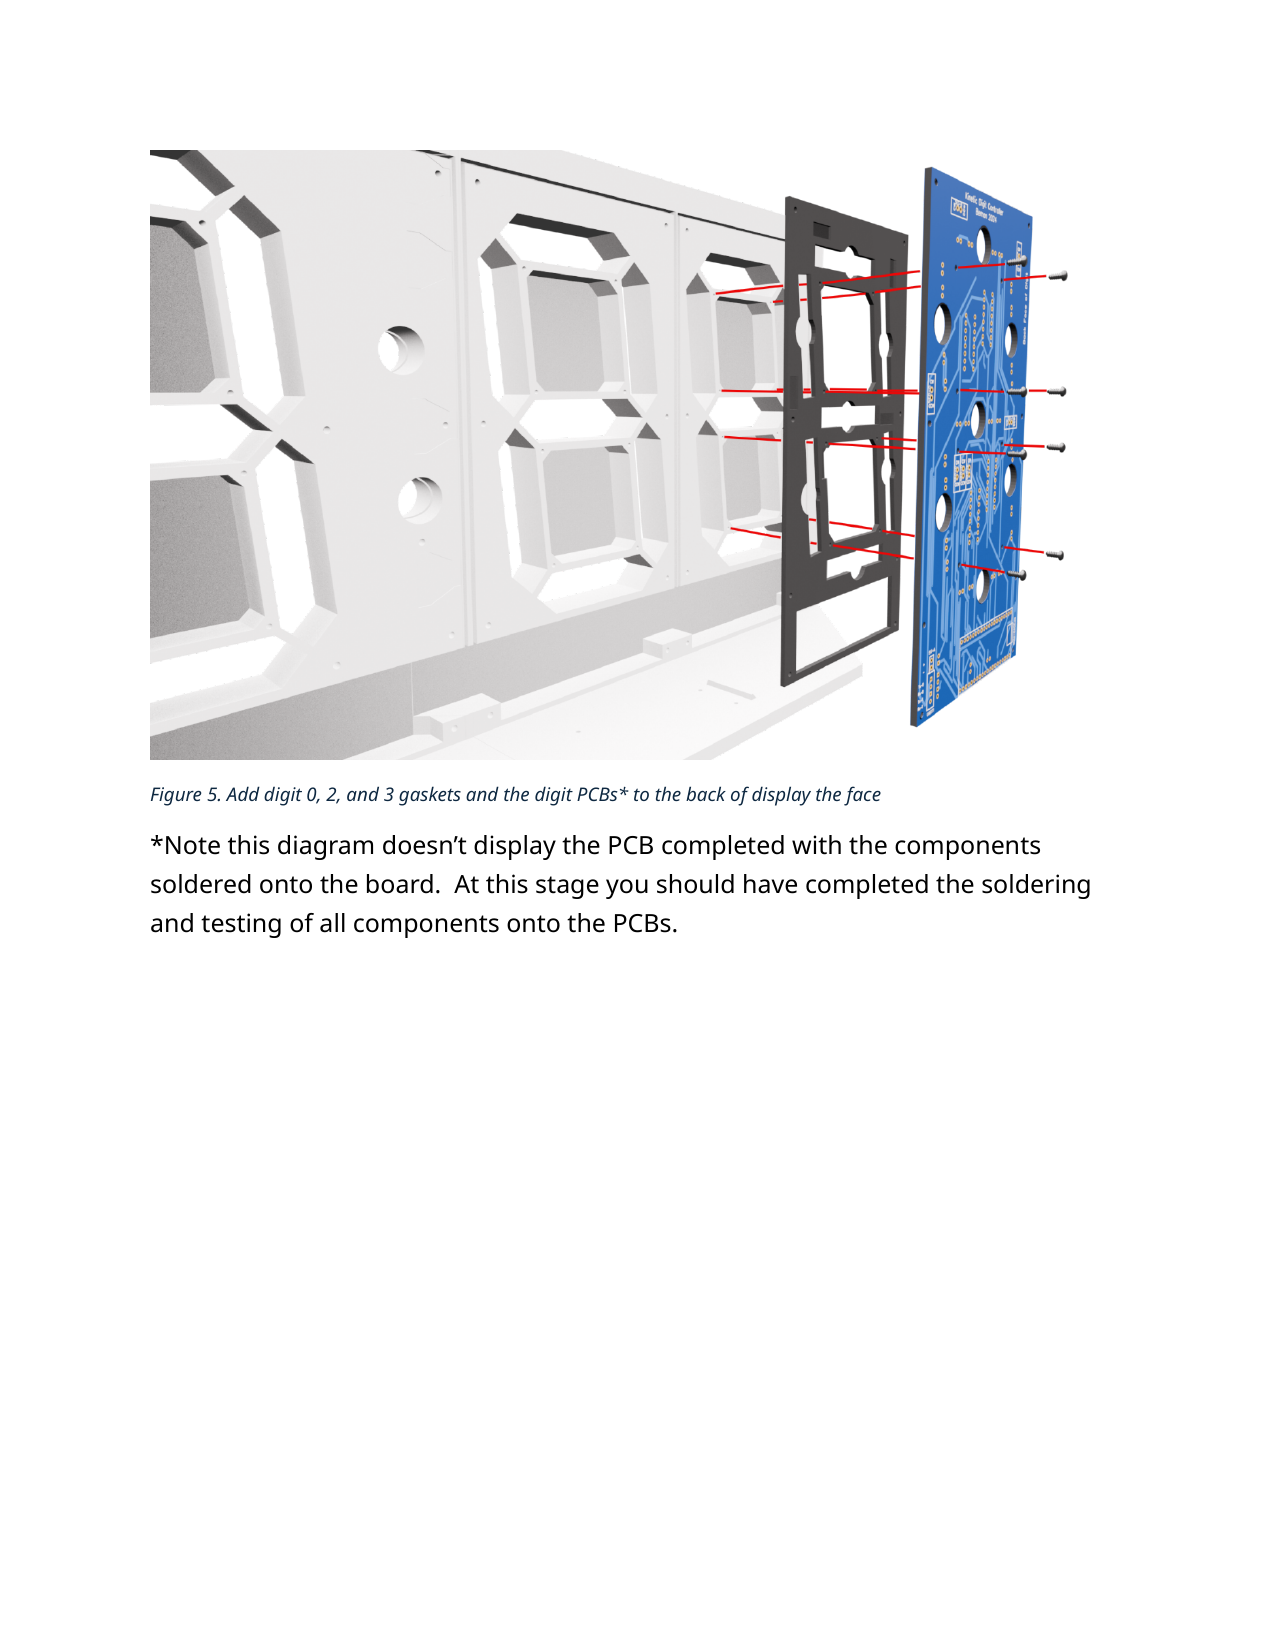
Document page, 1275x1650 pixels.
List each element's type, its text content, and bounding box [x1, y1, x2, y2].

text *Note this diagram doesn’t display the PCB completed with the components soldered onto the board. At this stage you should have completed the soldering and testing of all components onto the PCBs. [150, 827, 1125, 940]
picture [150, 150, 1095, 760]
